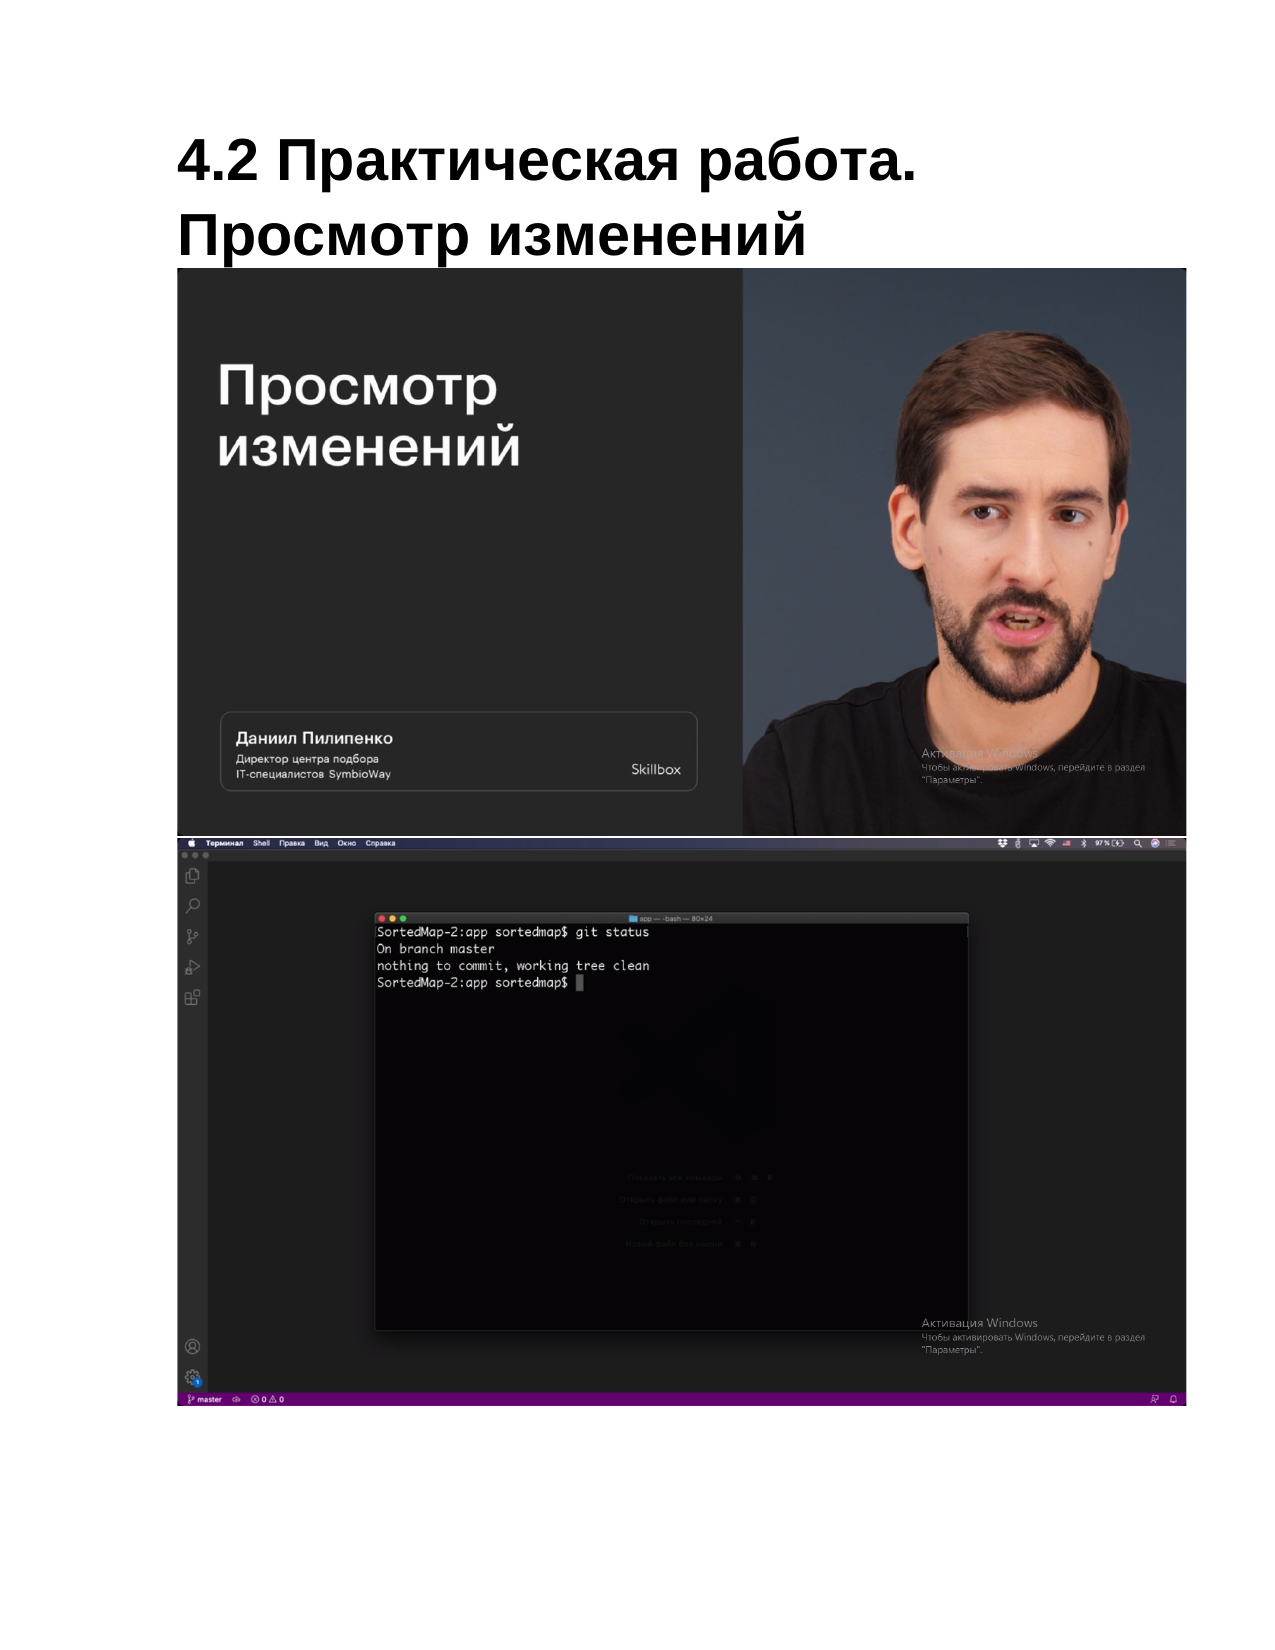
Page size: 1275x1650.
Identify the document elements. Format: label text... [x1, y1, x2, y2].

picture [177, 268, 1187, 836]
text 4.2 Практическая работа. Просмотр изменений [177, 118, 1186, 268]
picture [177, 838, 1187, 1406]
